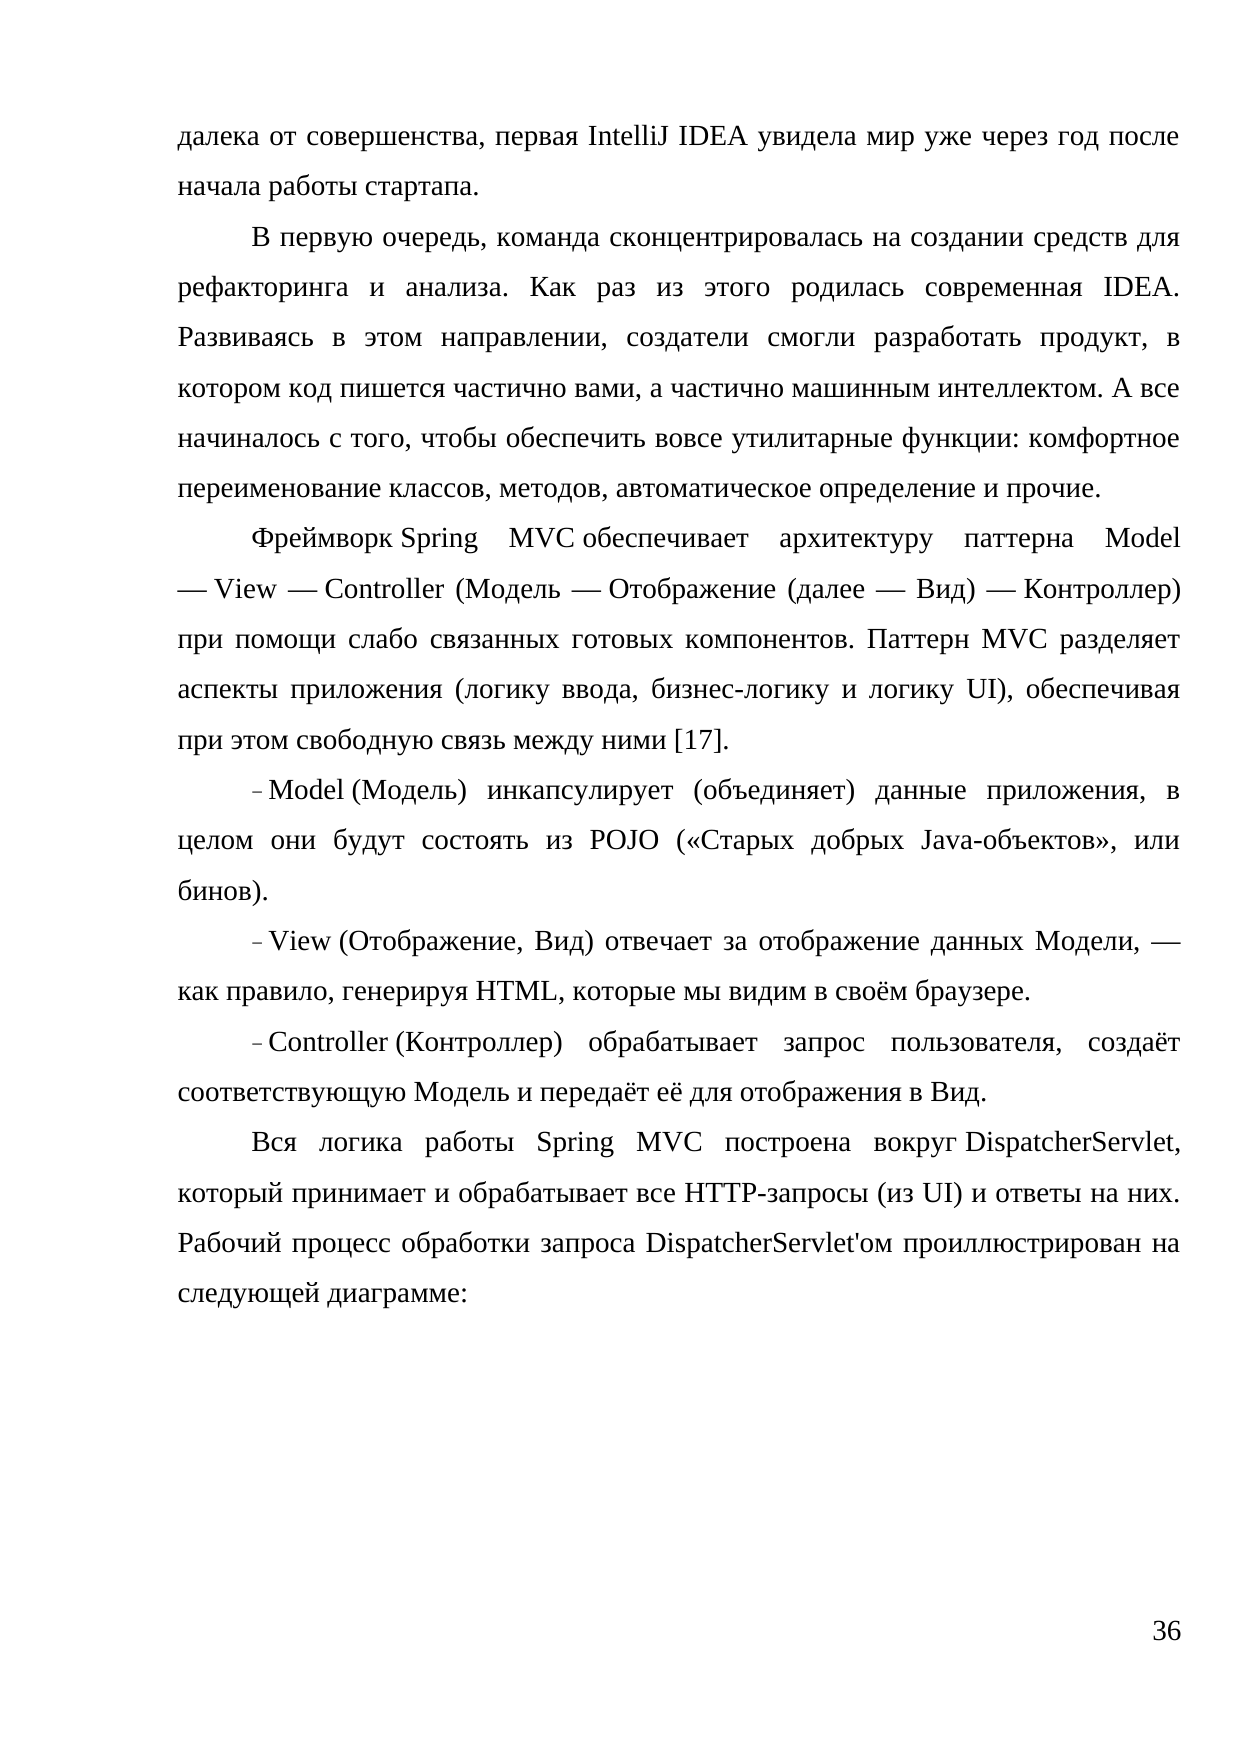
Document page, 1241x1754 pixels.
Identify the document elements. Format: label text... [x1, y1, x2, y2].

text В первую очередь, команда сконцентрировалась на создании средств для рефакторинга и анализа. Как раз из этого родилась современная IDEA. Развиваясь в этом направлении, создатели смогли разработать продукт, в котором код пишется частично вами, а частично машинным интеллектом. А все начиналось с того, чтобы обеспечить вовсе утилитарные функции: комфортное переименование классов, методов, автоматическое определение и прочие. [177, 219, 1181, 504]
text Фреймворк Spring MVC обеспечивает архитектуру паттерна Model — View — Controller (Модель — Отображение (далее — Вид) — Контроллер) при помощи слабо связанных готовых компонентов. Паттерн MVC разделяет аспекты приложения (логику ввода, бизнес-логику и логику UI), обеспечивая при этом свободную связь между ними [17]. [177, 521, 1181, 755]
list Model (Модель) инкапсулирует (объединяет) данные приложения, в целом они будут состоять из POJO («Старых добрых Java-объектов», или бинов). [177, 772, 1181, 906]
text Вся логика работы Spring MVC построена вокруг DispatcherServlet, который принимает и обрабатывает все HTTP-запросы (из UI) и ответы на них. Рабочий процесс обработки запроса DispatcherServlet'ом проиллюстрирован на следующей диаграмме: [177, 1124, 1181, 1309]
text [177, 118, 1181, 202]
list Controller (Контроллер) обрабатывает запрос пользователя, создаёт соответствующую Модель и передаёт её для отображения в Вид. [177, 1024, 1181, 1108]
list View (Отображение, Вид) отвечает за отображение данных Модели, — как правило, генерируя HTML, которые мы видим в своём браузере. [177, 923, 1181, 1007]
